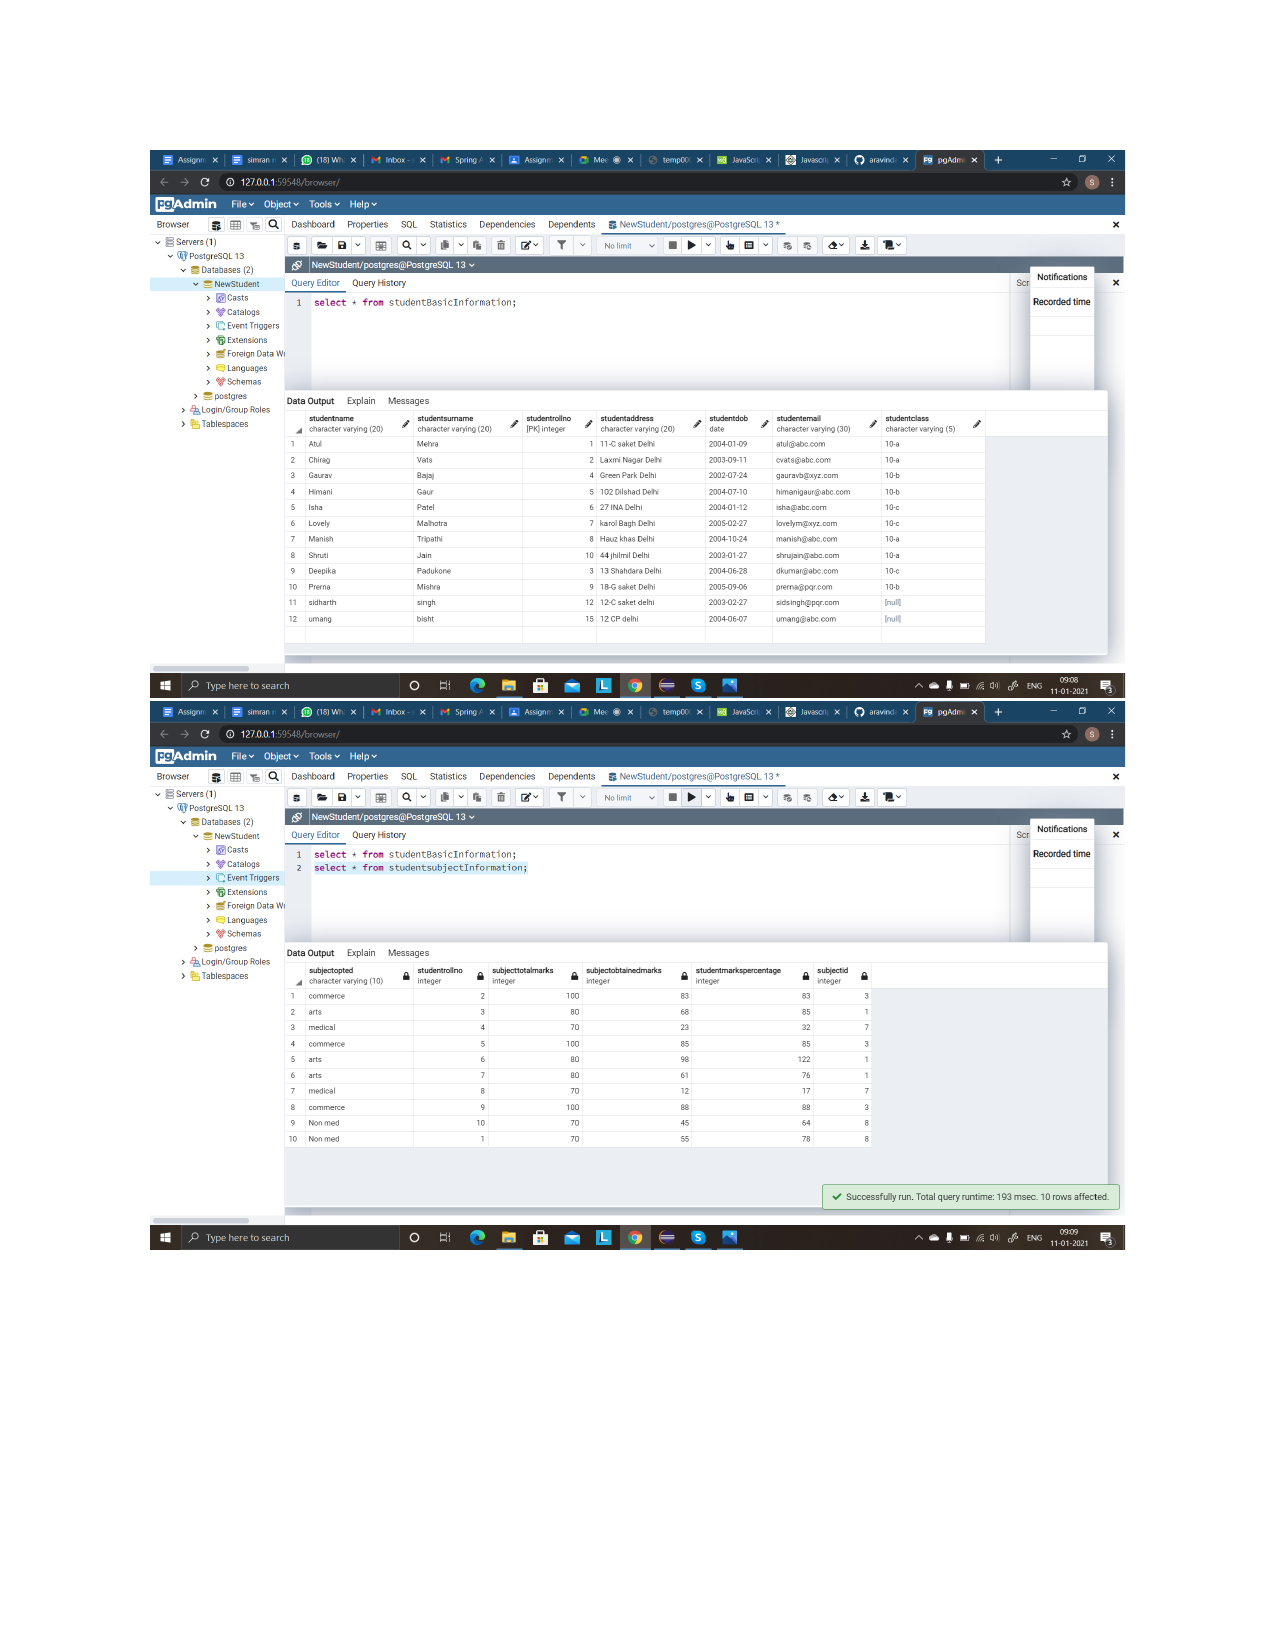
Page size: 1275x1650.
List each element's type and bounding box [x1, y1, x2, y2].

picture [150, 701, 1125, 1250]
picture [150, 150, 1125, 698]
